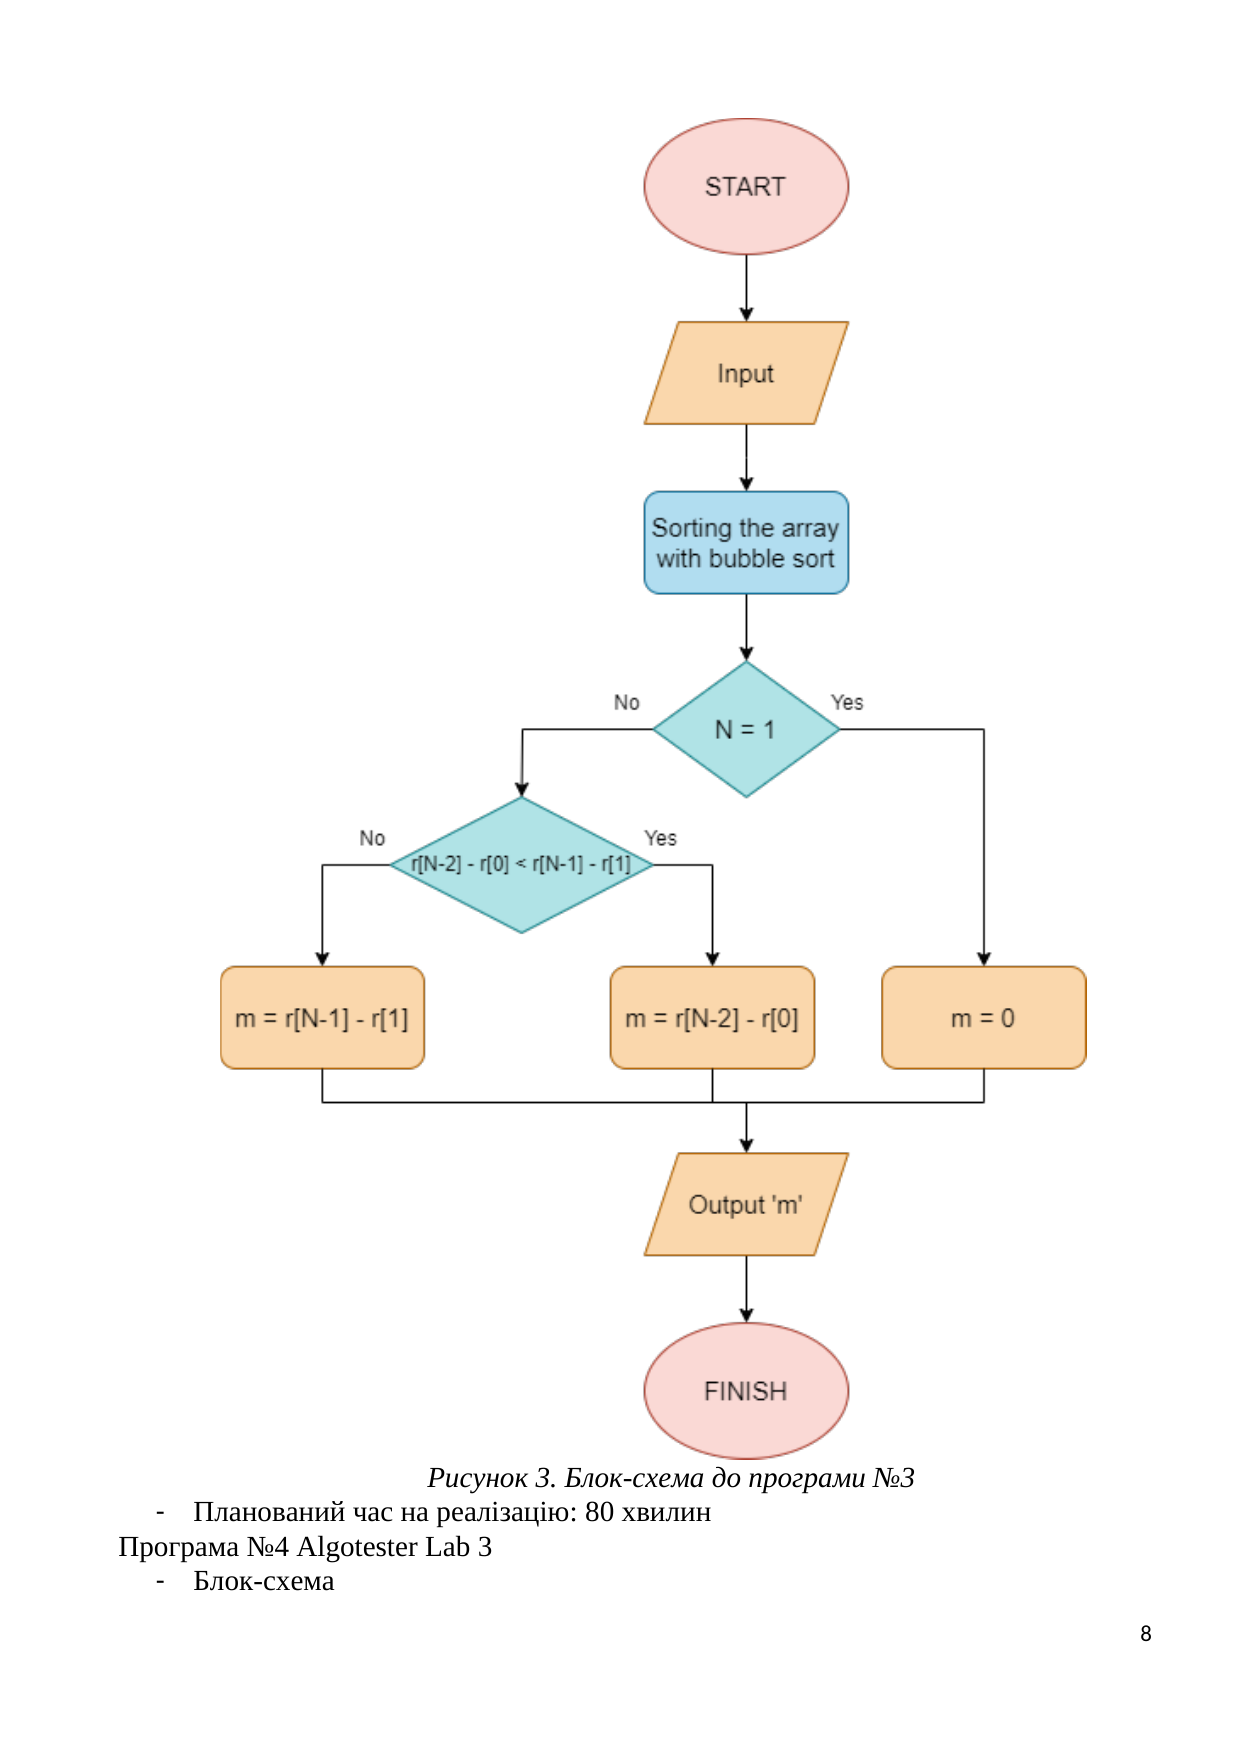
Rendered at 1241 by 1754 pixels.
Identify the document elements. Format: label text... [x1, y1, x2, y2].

list Планований час на реалізацію: 80 хвилин [156, 1493, 1152, 1529]
list Блок-схема [156, 1562, 1152, 1598]
text Рисунок 3. Блок-схема до програми №3 [193, 1460, 1152, 1493]
picture [220, 118, 1087, 1460]
text Програма №4 Algotester Lab 3 [118, 1529, 1152, 1562]
